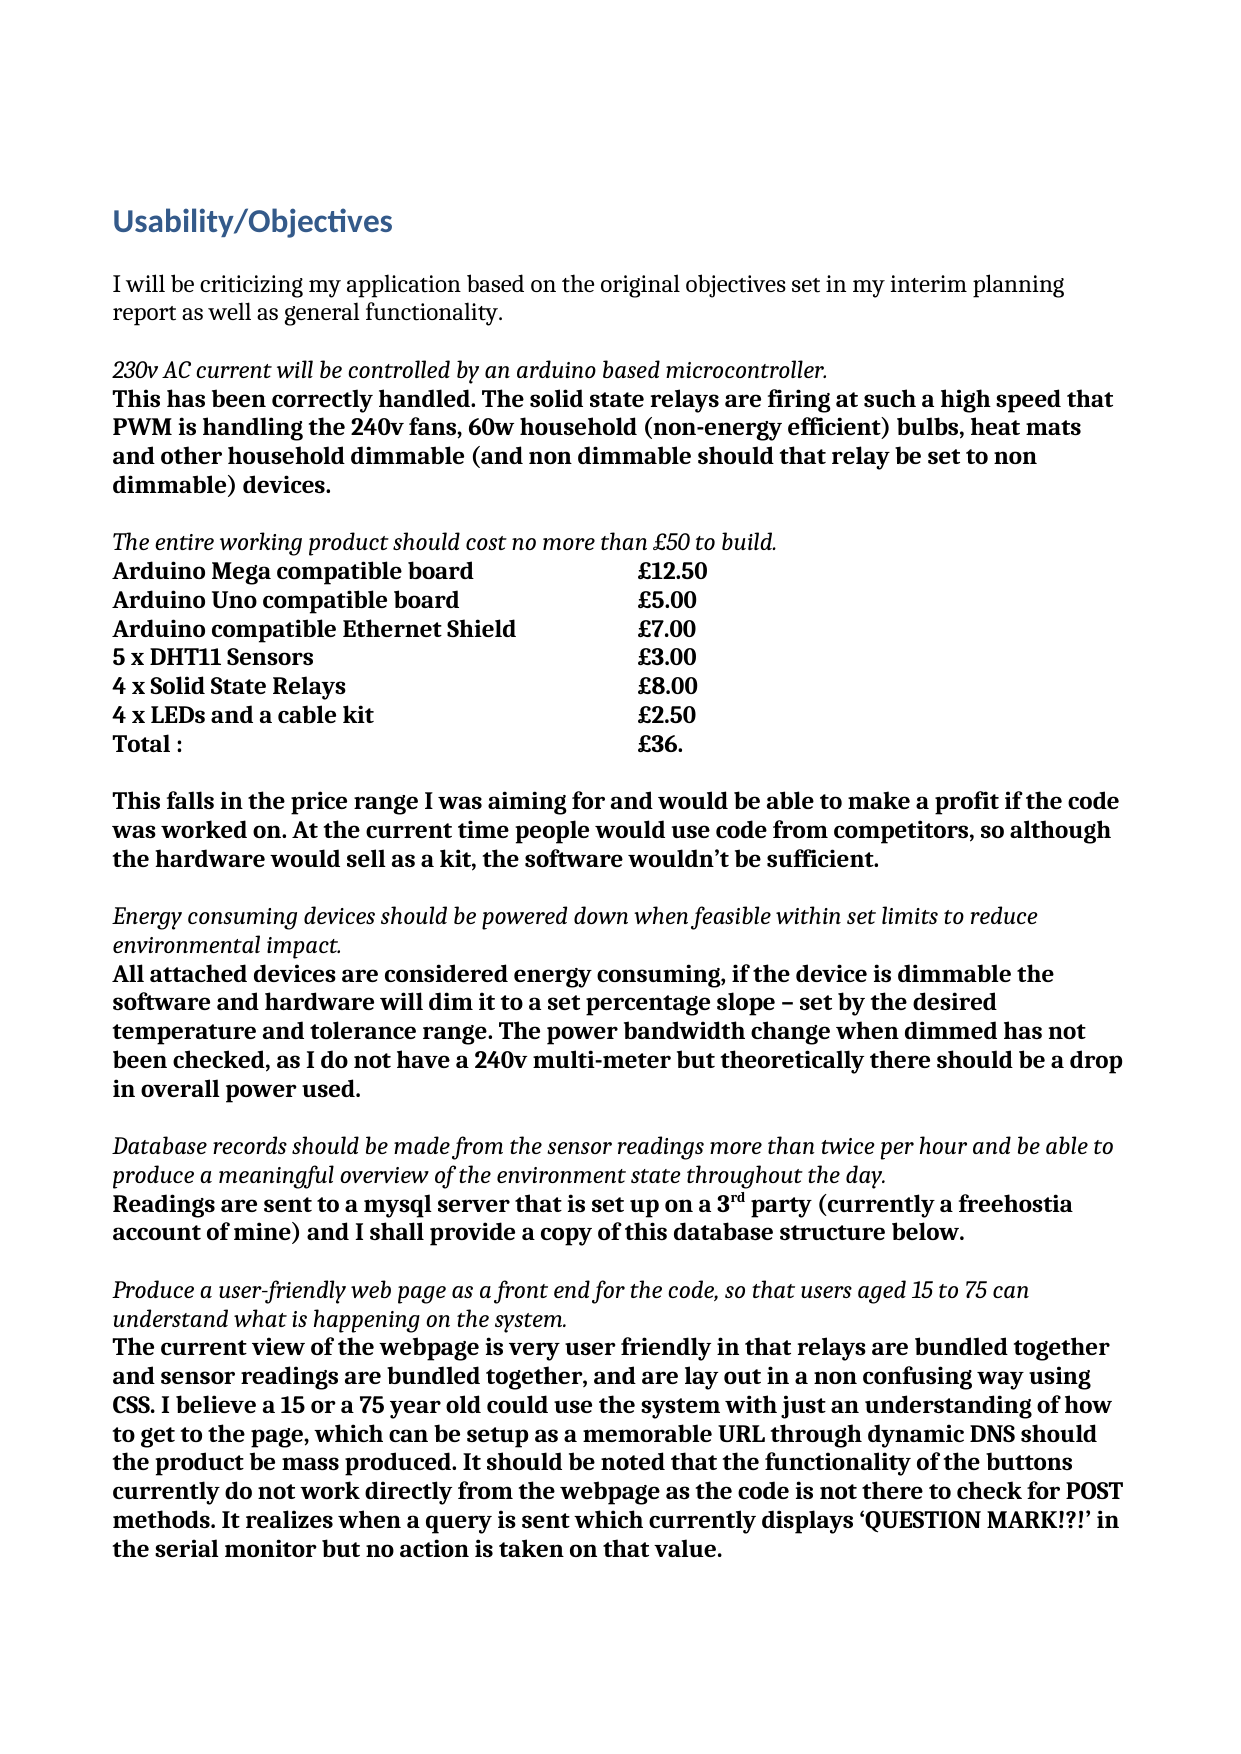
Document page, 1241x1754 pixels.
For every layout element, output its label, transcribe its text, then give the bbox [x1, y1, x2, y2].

text Energy consuming devices should be powered down when feasible within set limits to reduce environmental impact. [112, 902, 1128, 959]
text 230v AC current will be controlled by an arduino based microcontroller. [112, 356, 1128, 384]
text All attached devices are considered energy consuming, if the device is dimmable the software and hardware will dim it to a set percentage slope – set by the desired temperature and tolerance range. The power bandwidth change when dimmed has not been checked, as I do not have a 240v multi-meter but theoretically there should be a drop in overall power used. [112, 959, 1128, 1103]
text Arduino compatible Ethernet Shield £7.00 [112, 614, 1128, 643]
text Arduino Uno compatible board £5.00 [112, 586, 1128, 614]
text Readings are sent to a mysql server that is set up on a 3rd party (currently a freehostia account of mine) and I shall provide a copy of this database structure below. [112, 1189, 1128, 1247]
text Arduino Mega compatible board £12.50 [112, 557, 1128, 586]
text The entire working product should cost no more than £50 to build. [112, 528, 1128, 557]
text I will be criticizing my application based on the original objectives set in my interim planning report as well as general functionality. [112, 269, 1128, 327]
text Database records should be made from the sensor readings more than twice per hour and be able to produce a meaningful overview of the environment state throughout the day. [112, 1132, 1128, 1189]
text Total : £36. [112, 729, 1128, 758]
text This has been correctly handled. The solid state relays are firing at such a high speed that PWM is handling the 240v fans, 60w household (non-energy efficient) bulbs, heat mats and other household dimmable (and non dimmable should that relay be set to non dimmable) devices. [112, 384, 1128, 499]
text 4 x Solid State Relays £8.00 [112, 672, 1128, 701]
text 4 x LEDs and a cable kit £2.50 [112, 701, 1128, 729]
text 5 x DHT11 Sensors £3.00 [112, 643, 1128, 672]
text This falls in the price range I was aiming for and would be able to make a profit if the code was worked on. At the current time people would use code from competitors, so although the hardware would sell as a kit, the software wouldn’t be sufficient. [112, 787, 1128, 873]
text The current view of the webpage is very user friendly in that relays are bundled together and sensor readings are bundled together, and are lay out in a non confusing way using CSS. I believe a 15 or a 75 year old could use the system with just an understanding of how to get to the page, which can be setup as a memorable URL through dynamic DNS should the product be mass produced. It should be noted that the functionality of the buttons currently do not work directly from the webpage as the code is not there to check for POST methods. It realizes when a query is sent which currently displays ‘QUESTION MARK!?!’ in the serial monitor but no action is taken on that value. [112, 1333, 1128, 1563]
text Produce a user-friendly web page as a front end for the code, so that users aged 15 to 75 can understand what is happening on the system. [112, 1276, 1128, 1333]
subtitle Usability/Objectives [112, 200, 1128, 241]
